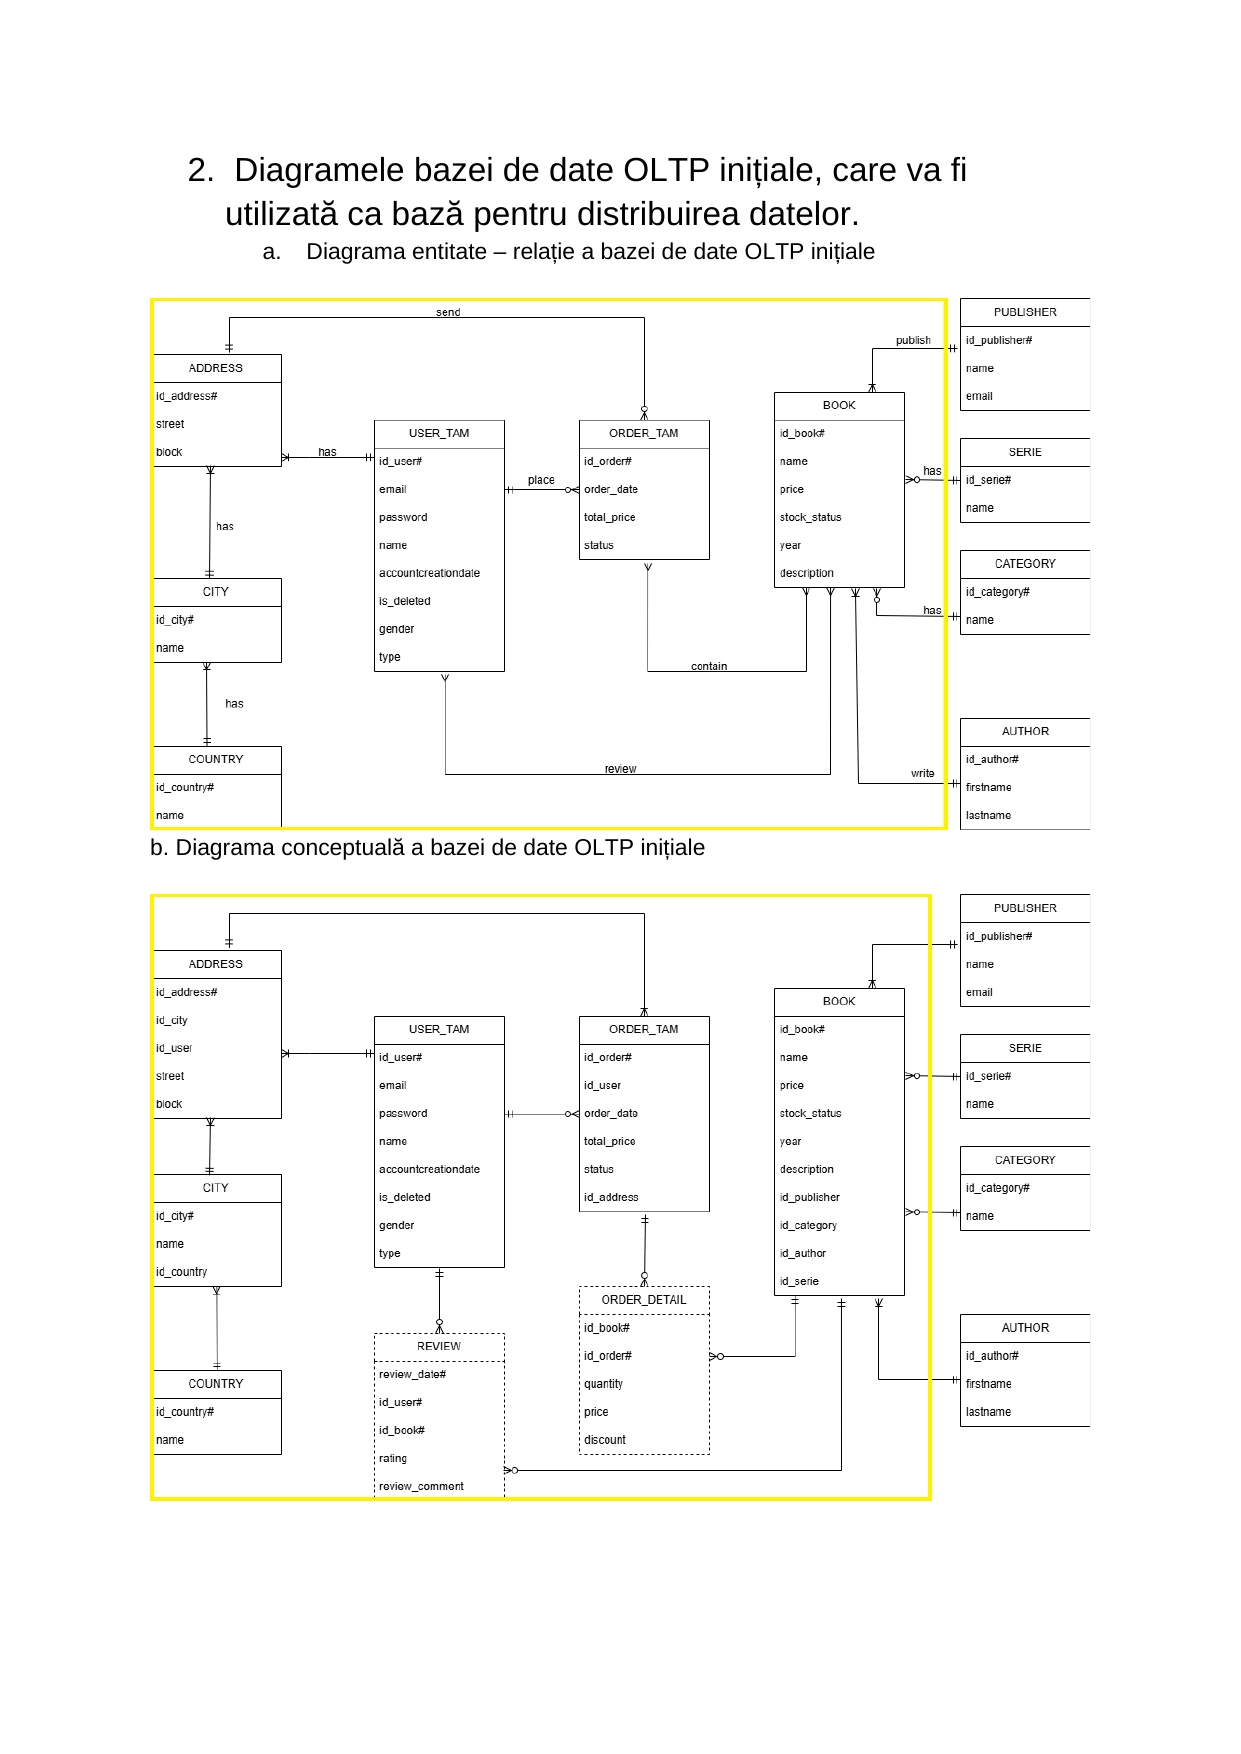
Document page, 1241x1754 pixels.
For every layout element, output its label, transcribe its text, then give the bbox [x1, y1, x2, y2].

picture [150, 894, 1091, 1501]
list Diagrama entitate – relație a bazei de date OLTP inițiale [262, 238, 1090, 265]
text b. Diagrama conceptuală a bazei de date OLTP inițiale [150, 834, 1090, 860]
subtitle Diagramele bazei de date OLTP inițiale, care va fi utilizată ca bază pentru distribuirea datelor. [187, 150, 1090, 233]
picture [150, 298, 1091, 830]
